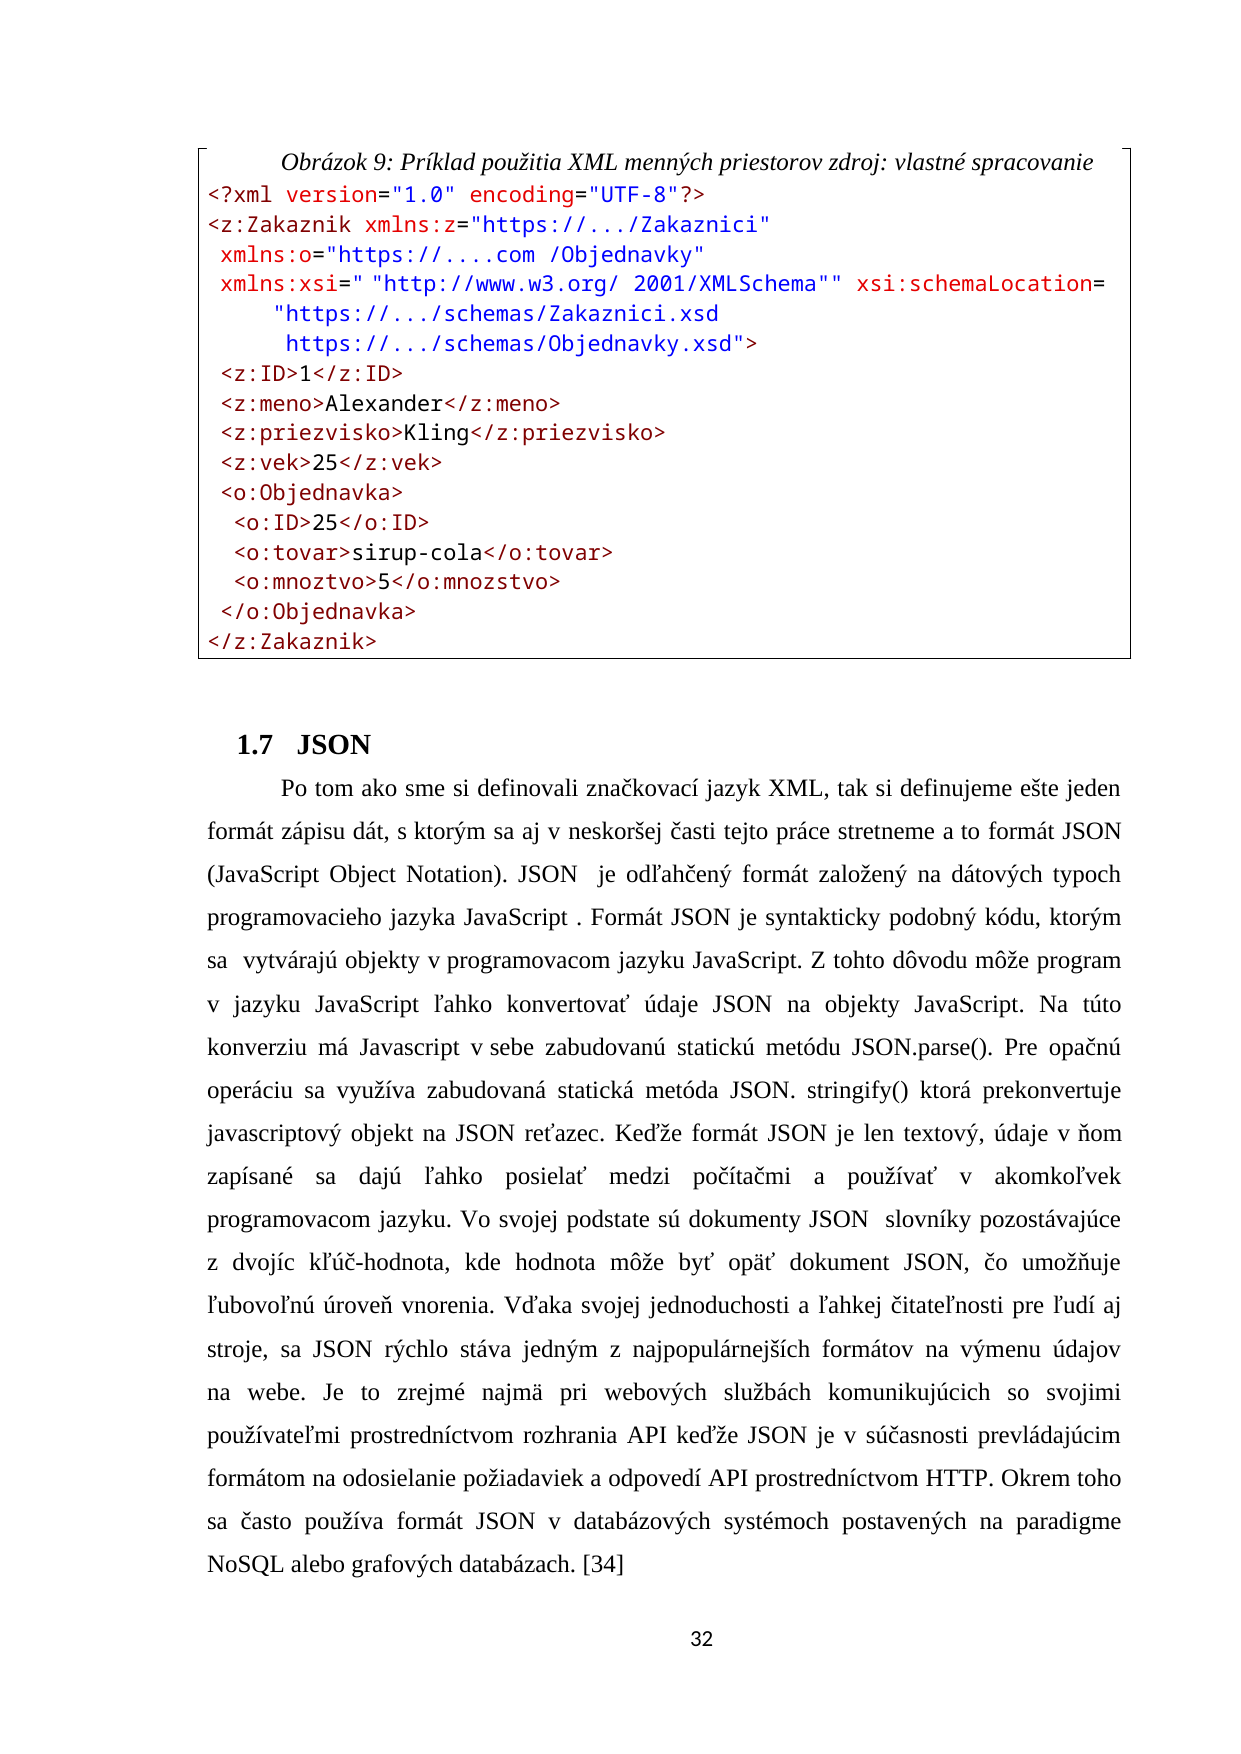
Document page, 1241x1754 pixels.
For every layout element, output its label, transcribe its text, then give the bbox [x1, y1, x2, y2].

subtitle JSON [236, 727, 1122, 761]
text <z:meno>Alexander</z:meno> [207, 388, 1122, 417]
text <z:vek>25</z:vek> [207, 447, 1122, 477]
text "https://.../schemas/Zakaznici.xsd [207, 298, 1122, 328]
text Po tom ako sme si definovali značkovací jazyk XML, tak si definujeme ešte jeden formát zápisu dát, s ktorým sa aj v neskoršej časti tejto práce stretneme a to formát JSON (JavaScript Object Notation). JSON je odľahčený formát založený na dátových typoch programovacieho jazyka JavaScript . Formát JSON je syntakticky podobný kódu, ktorým sa vytvárajú objekty v programovacom jazyku JavaScript. Z tohto dôvodu môže program v jazyku JavaScript ľahko konvertovať údaje JSON na objekty JavaScript. Na túto konverziu má Javascript v sebe zabudovanú statickú metódu JSON.parse(). Pre opačnú operáciu sa využíva zabudovaná statická metóda JSON. stringify() ktorá prekonvertuje javascriptový objekt na JSON reťazec. Keďže formát JSON je len textový, údaje v ňom zapísané sa dajú ľahko posielať medzi počítačmi a používať v akomkoľvek programovacom jazyku. Vo svojej podstate sú dokumenty JSON slovníky pozostávajúce z dvojíc kľúč-hodnota, kde hodnota môže byť opäť dokument JSON, čo umožňuje ľubovoľnú úroveň vnorenia. Vďaka svojej jednoduchosti a ľahkej čitateľnosti pre ľudí aj stroje, sa JSON rýchlo stáva jedným z najpopulárnejších formátov na výmenu údajov na webe. Je to zrejmé najmä pri webových službách komunikujúcich so svojimi používateľmi prostredníctvom rozhrania API keďže JSON je v súčasnosti prevládajúcim formátom na odosielanie požiadaviek a odpovedí API prostredníctvom HTTP. Okrem toho sa často používa formát JSON v databázových systémoch postavených na paradigme NoSQL alebo grafových databázach. [207, 773, 1122, 1578]
text </o:Objednavka> [207, 596, 1122, 623]
text <o:mnoztvo>5</o:mnozstvo> [207, 566, 1122, 596]
text <o:ID>25</o:ID> [207, 507, 1122, 537]
text <z:priezvisko>Kling</z:priezvisko> [207, 417, 1122, 447]
text xmlns:xsi=" "http://www.w3.org/ 2001/XMLSchema"" xsi:schemaLocation= [207, 268, 1122, 298]
text <o:Objednavka> [207, 477, 1122, 507]
text </z:Zakaznik> [199, 623, 1130, 658]
text https://.../schemas/Objednavky.xsd"> [207, 328, 1122, 358]
text <o:tovar>sirup-cola</o:tovar> [207, 537, 1122, 566]
text <?xml version="1.0" encoding="UTF-8"?> [199, 149, 1130, 209]
text xmlns:o="https://....com /Objednavky" [207, 239, 1122, 268]
text <z:ID>1</z:ID> [207, 358, 1122, 388]
text <z:Zakaznik xmlns:z="https://.../Zakaznici" [207, 209, 1122, 239]
